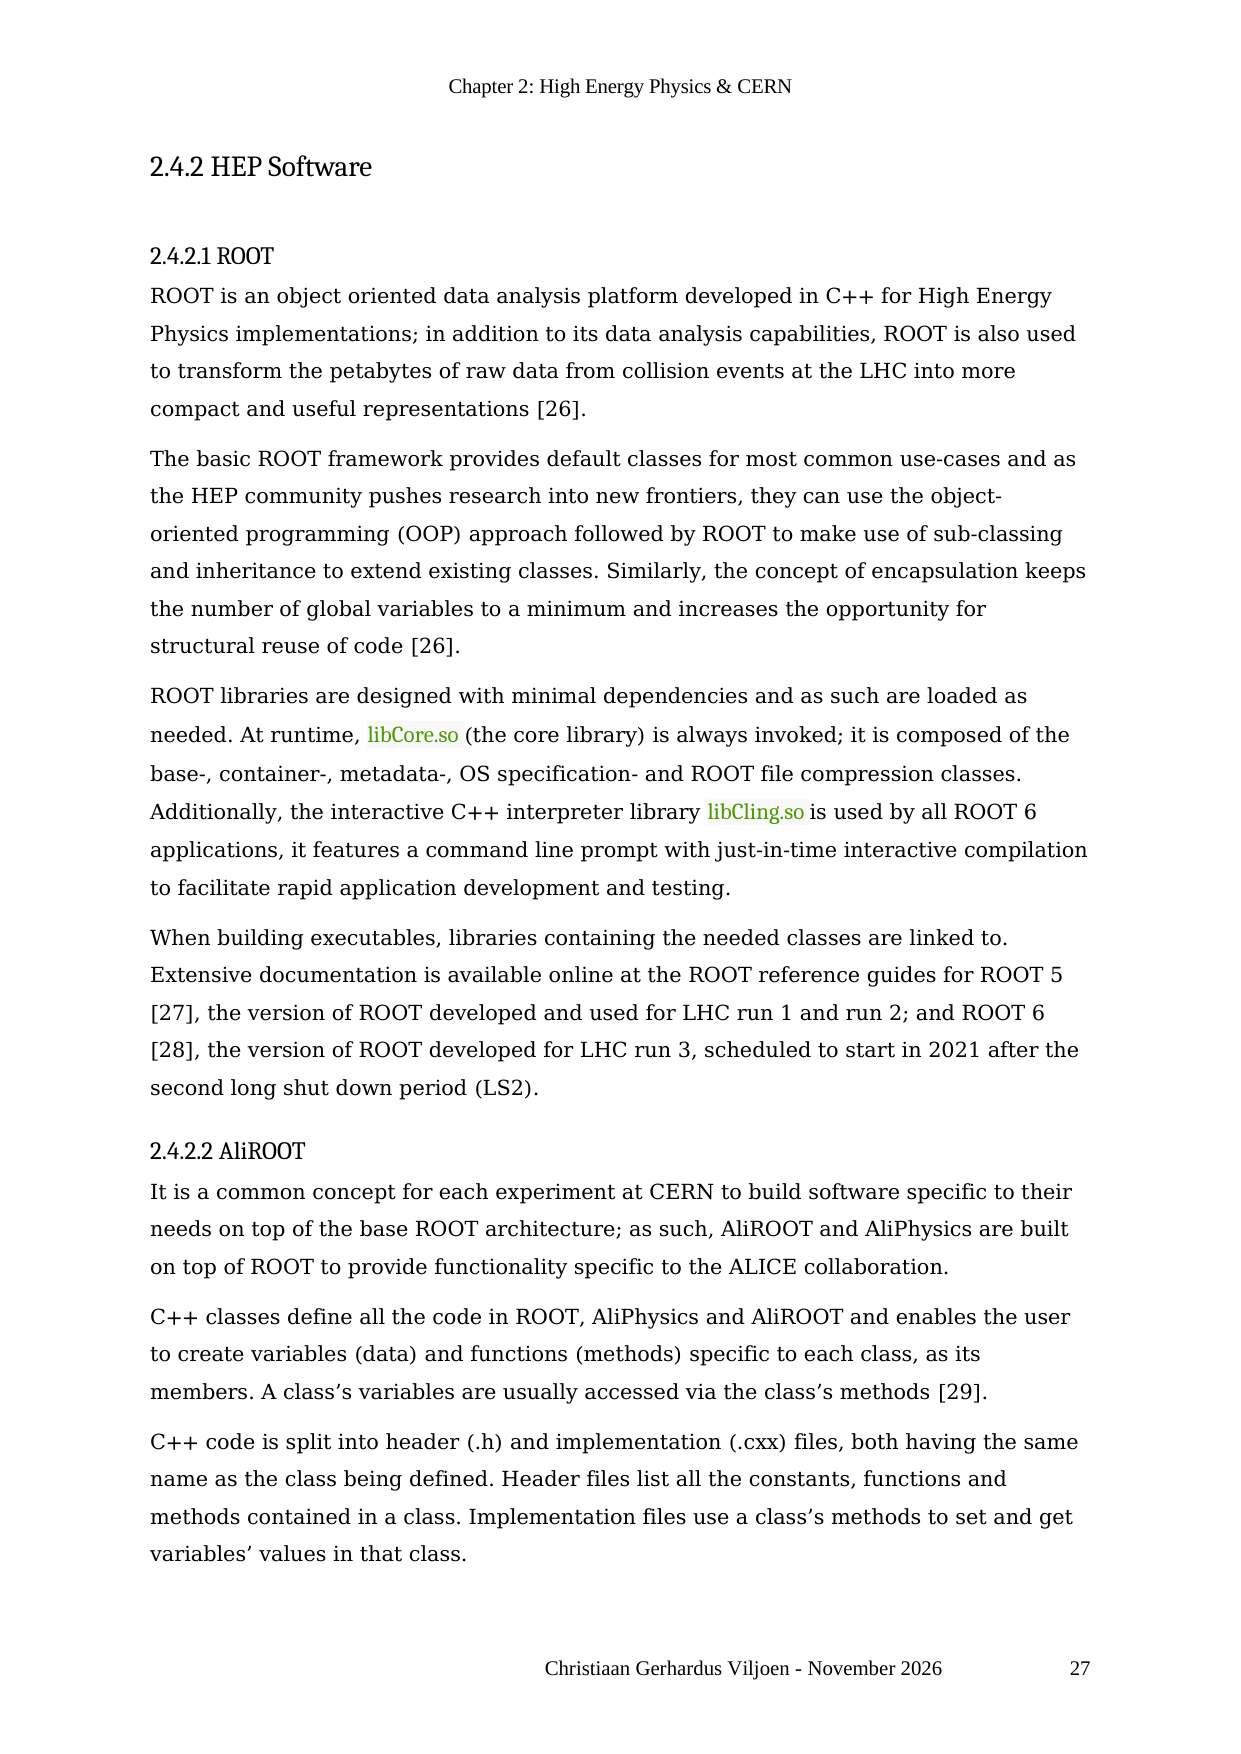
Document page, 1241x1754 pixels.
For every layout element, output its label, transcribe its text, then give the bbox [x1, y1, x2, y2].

text When building executables, libraries containing the needed classes are linked to. Extensive documentation is available online at the ROOT reference guides for ROOT 5 , the version of ROOT developed and used for LHC run 1 and run 2; and ROOT 6 , the version of ROOT developed for LHC run 3, scheduled to start in 2021 after the second long shut down period (LS2). [150, 925, 1090, 1100]
text ROOT is an object oriented data analysis platform developed in C++ for High Energy Physics implementations; in addition to its data analysis capabilities, ROOT is also used to transform the petabytes of raw data from collision events at the LHC into more compact and useful representations . [150, 283, 1090, 421]
subtitle HEP Software [150, 150, 1090, 183]
subtitle ROOT [150, 242, 1090, 271]
text ROOT libraries are designed with minimal dependencies and as such are loaded as needed. At runtime, libCore.so (the core library) is always invoked; it is composed of the base-, container-, metadata-, OS specification- and ROOT file compression classes. Additionally, the interactive C++ interpreter library libCling.so is used by all ROOT 6 applications, it features a command line prompt with just-in-time interactive compilation to facilitate rapid application development and testing. [150, 683, 1090, 900]
subtitle AliROOT [150, 1137, 1090, 1166]
text The basic ROOT framework provides default classes for most common use-cases and as the HEP community pushes research into new frontiers, they can use the object-oriented programming (OOP) approach followed by ROOT to make use of sub-classing and inheritance to extend existing classes. Similarly, the concept of encapsulation keeps the number of global variables to a minimum and increases the opportunity for structural reuse of code . [150, 446, 1090, 658]
text It is a common concept for each experiment at CERN to build software specific to their needs on top of the base ROOT architecture; as such, AliROOT and AliPhysics are built on top of ROOT to provide functionality specific to the ALICE collaboration. [150, 1178, 1090, 1278]
text C++ code is split into header (.h) and implementation (.cxx) files, both having the same name as the class being defined. Header files list all the constants, functions and methods contained in a class. Implementation files use a class’s methods to set and get variables’ values in that class. [150, 1428, 1090, 1566]
text C++ classes define all the code in ROOT, AliPhysics and AliROOT and enables the user to create variables (data) and functions (methods) specific to each class, as its members. A class’s variables are usually accessed via the class’s methods . [150, 1303, 1090, 1403]
